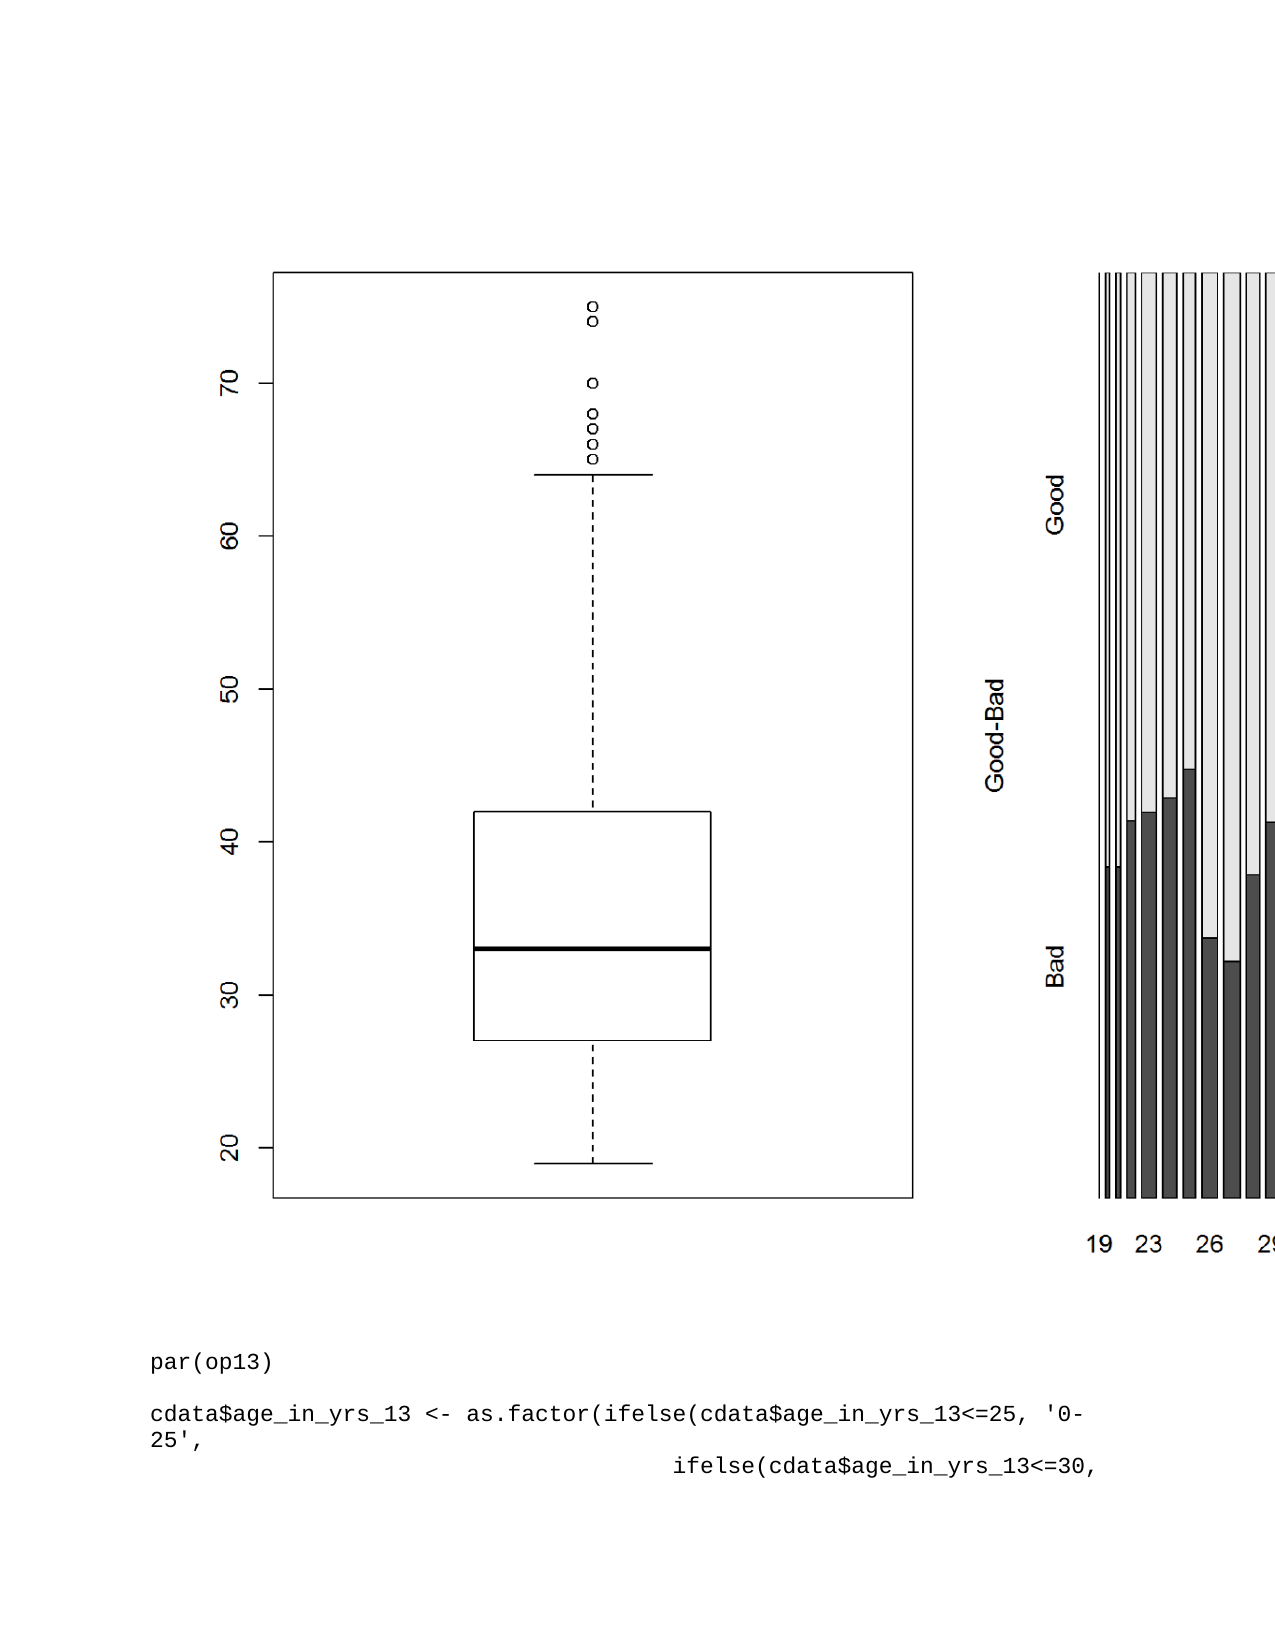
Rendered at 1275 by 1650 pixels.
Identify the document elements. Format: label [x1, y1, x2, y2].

text [150, 1351, 1125, 1480]
picture [150, 150, 1275, 1351]
